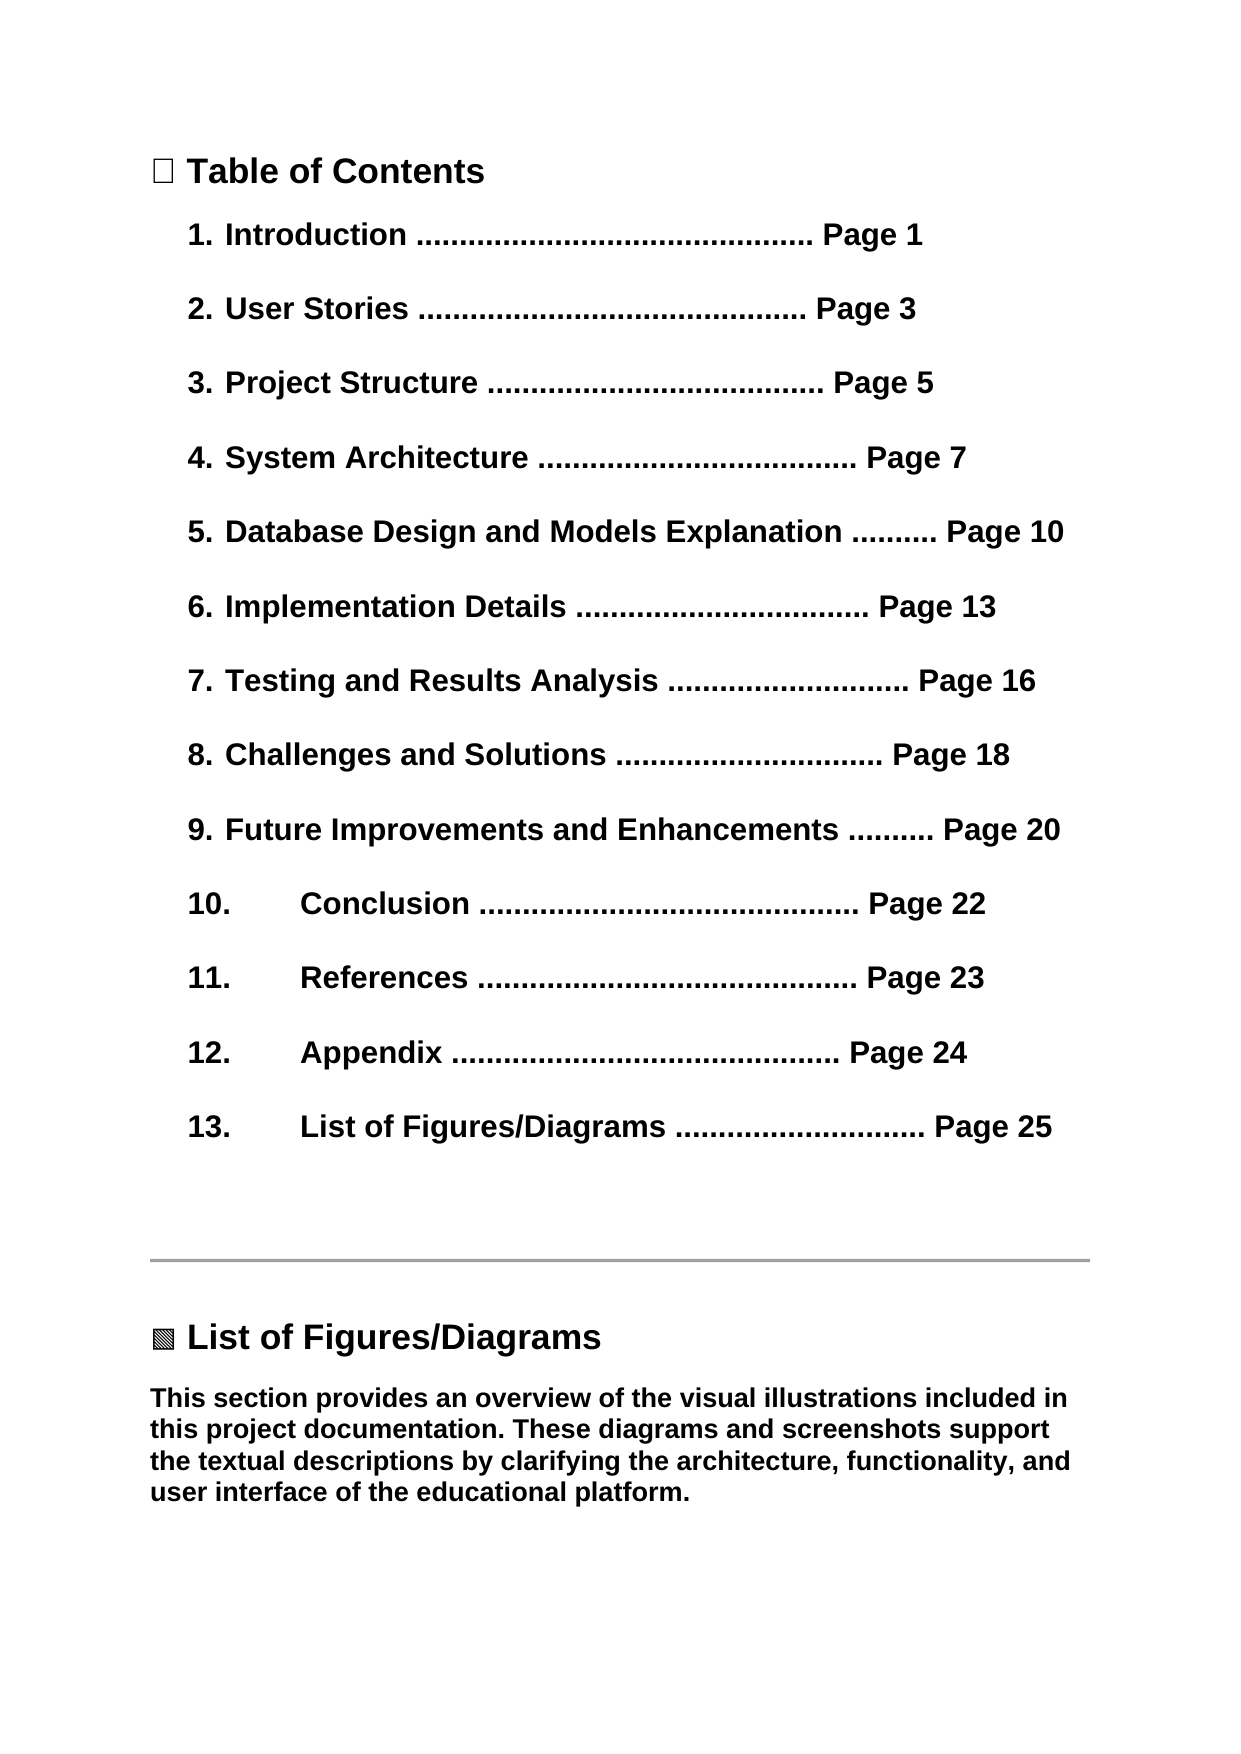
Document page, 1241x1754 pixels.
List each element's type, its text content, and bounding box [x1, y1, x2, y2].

subtitle Appendix ............................................. Page 24 [187, 1034, 1090, 1108]
subtitle Future Improvements and Enhancements .......... Page 20 [187, 811, 1090, 885]
subtitle This section provides an overview of the visual illustrations included in this project documentation. These diagrams and screenshots support the textual descriptions by clarifying the architecture, functionality, and user interface of the educational platform. [150, 1382, 1090, 1507]
subtitle Conclusion ............................................ Page 22 [187, 885, 1090, 959]
subtitle List of Figures/Diagrams ............................. Page 25 [187, 1108, 1090, 1183]
subtitle System Architecture ..................................... Page 7 [187, 439, 1090, 513]
subtitle 🟩 List of Figures/Diagrams [150, 1316, 1090, 1357]
subtitle Database Design and Models Explanation .......... Page 10 [187, 513, 1090, 588]
subtitle 📄 Table of Contents [150, 150, 1090, 191]
subtitle Testing and Results Analysis ............................ Page 16 [187, 662, 1090, 736]
subtitle References ............................................ Page 23 [187, 959, 1090, 1034]
subtitle Challenges and Solutions ............................... Page 18 [187, 736, 1090, 811]
subtitle Introduction .............................................. Page 1 [187, 216, 1090, 290]
subtitle User Stories ............................................. Page 3 [187, 290, 1090, 364]
subtitle Project Structure ....................................... Page 5 [187, 364, 1090, 439]
subtitle Implementation Details .................................. Page 13 [187, 588, 1090, 662]
